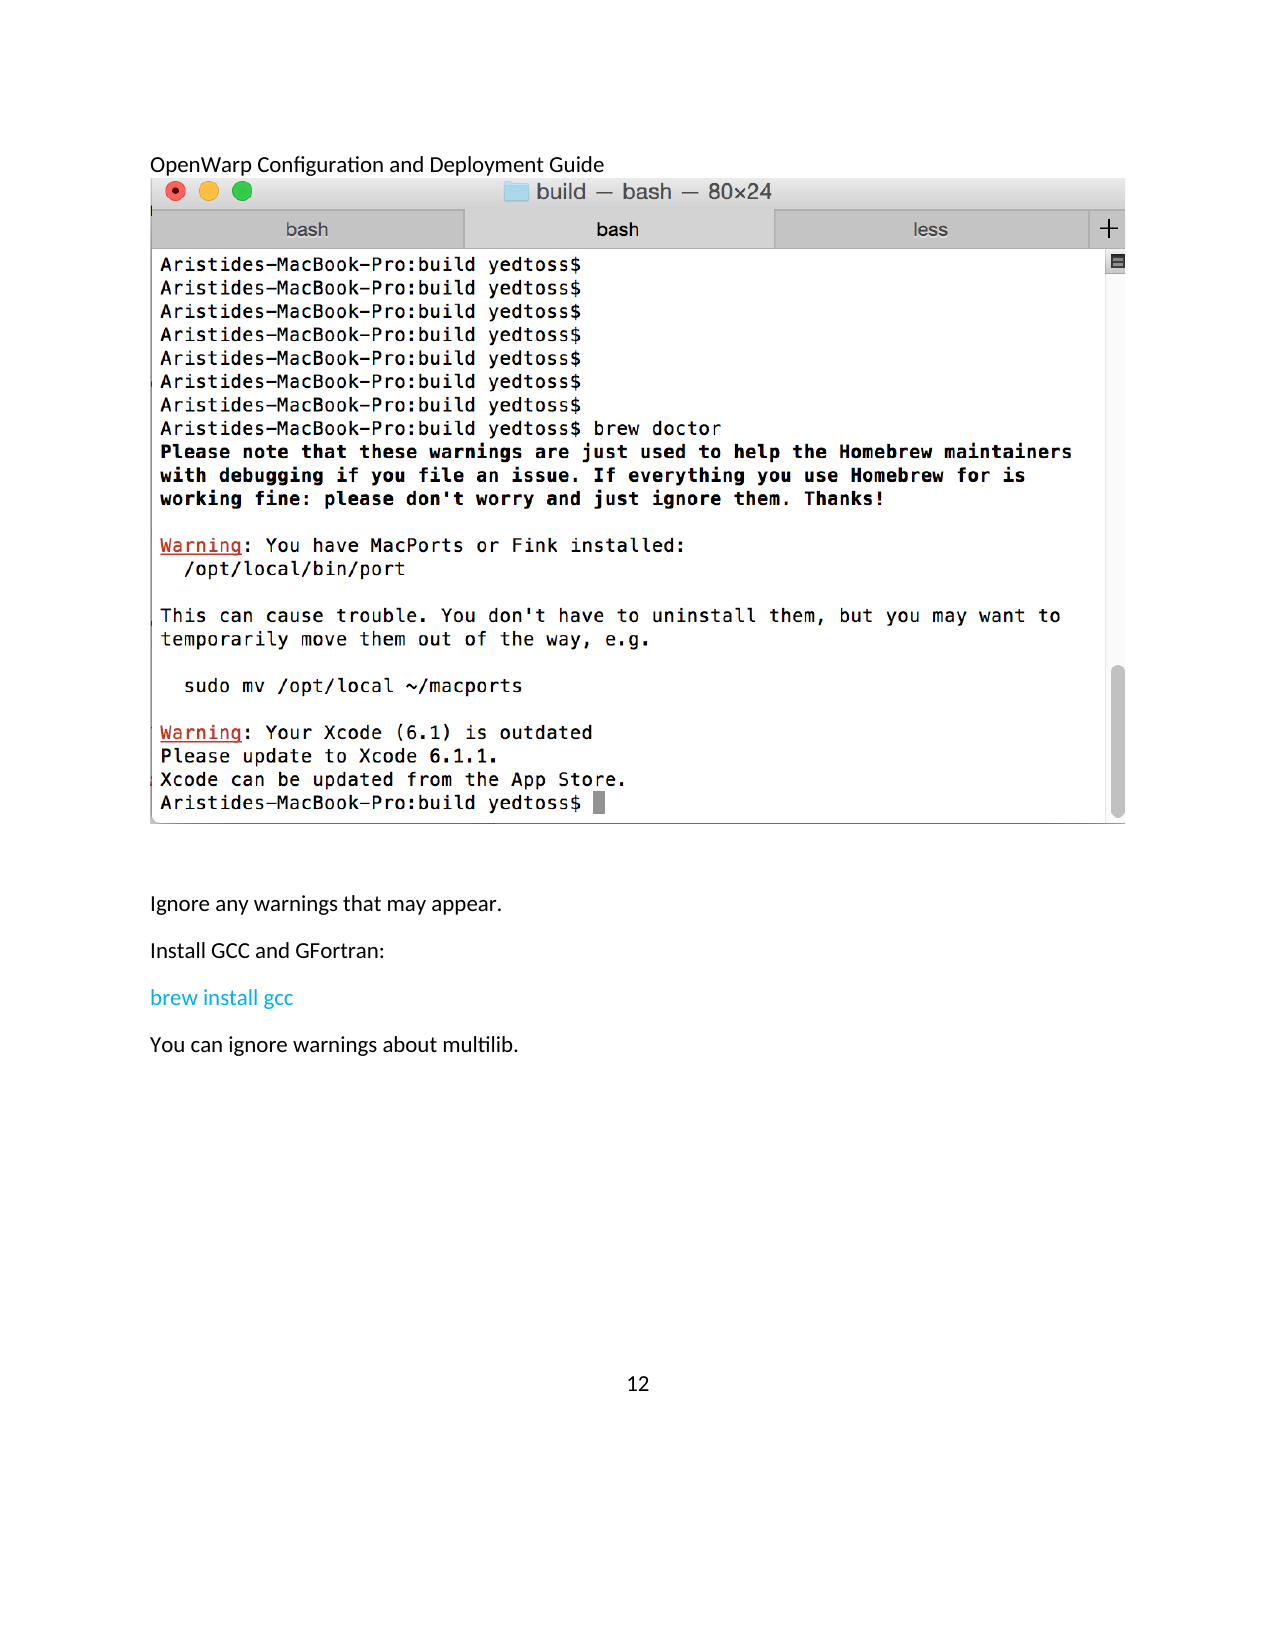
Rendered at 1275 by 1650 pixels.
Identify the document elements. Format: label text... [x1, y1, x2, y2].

picture [150, 178, 1125, 824]
text Ignore any warnings that may appear. [150, 889, 1125, 918]
text brew install gcc [150, 983, 1125, 1011]
text Install GCC and GFortran: [150, 936, 1125, 964]
text You can ignore warnings about multilib. [150, 1030, 1125, 1058]
